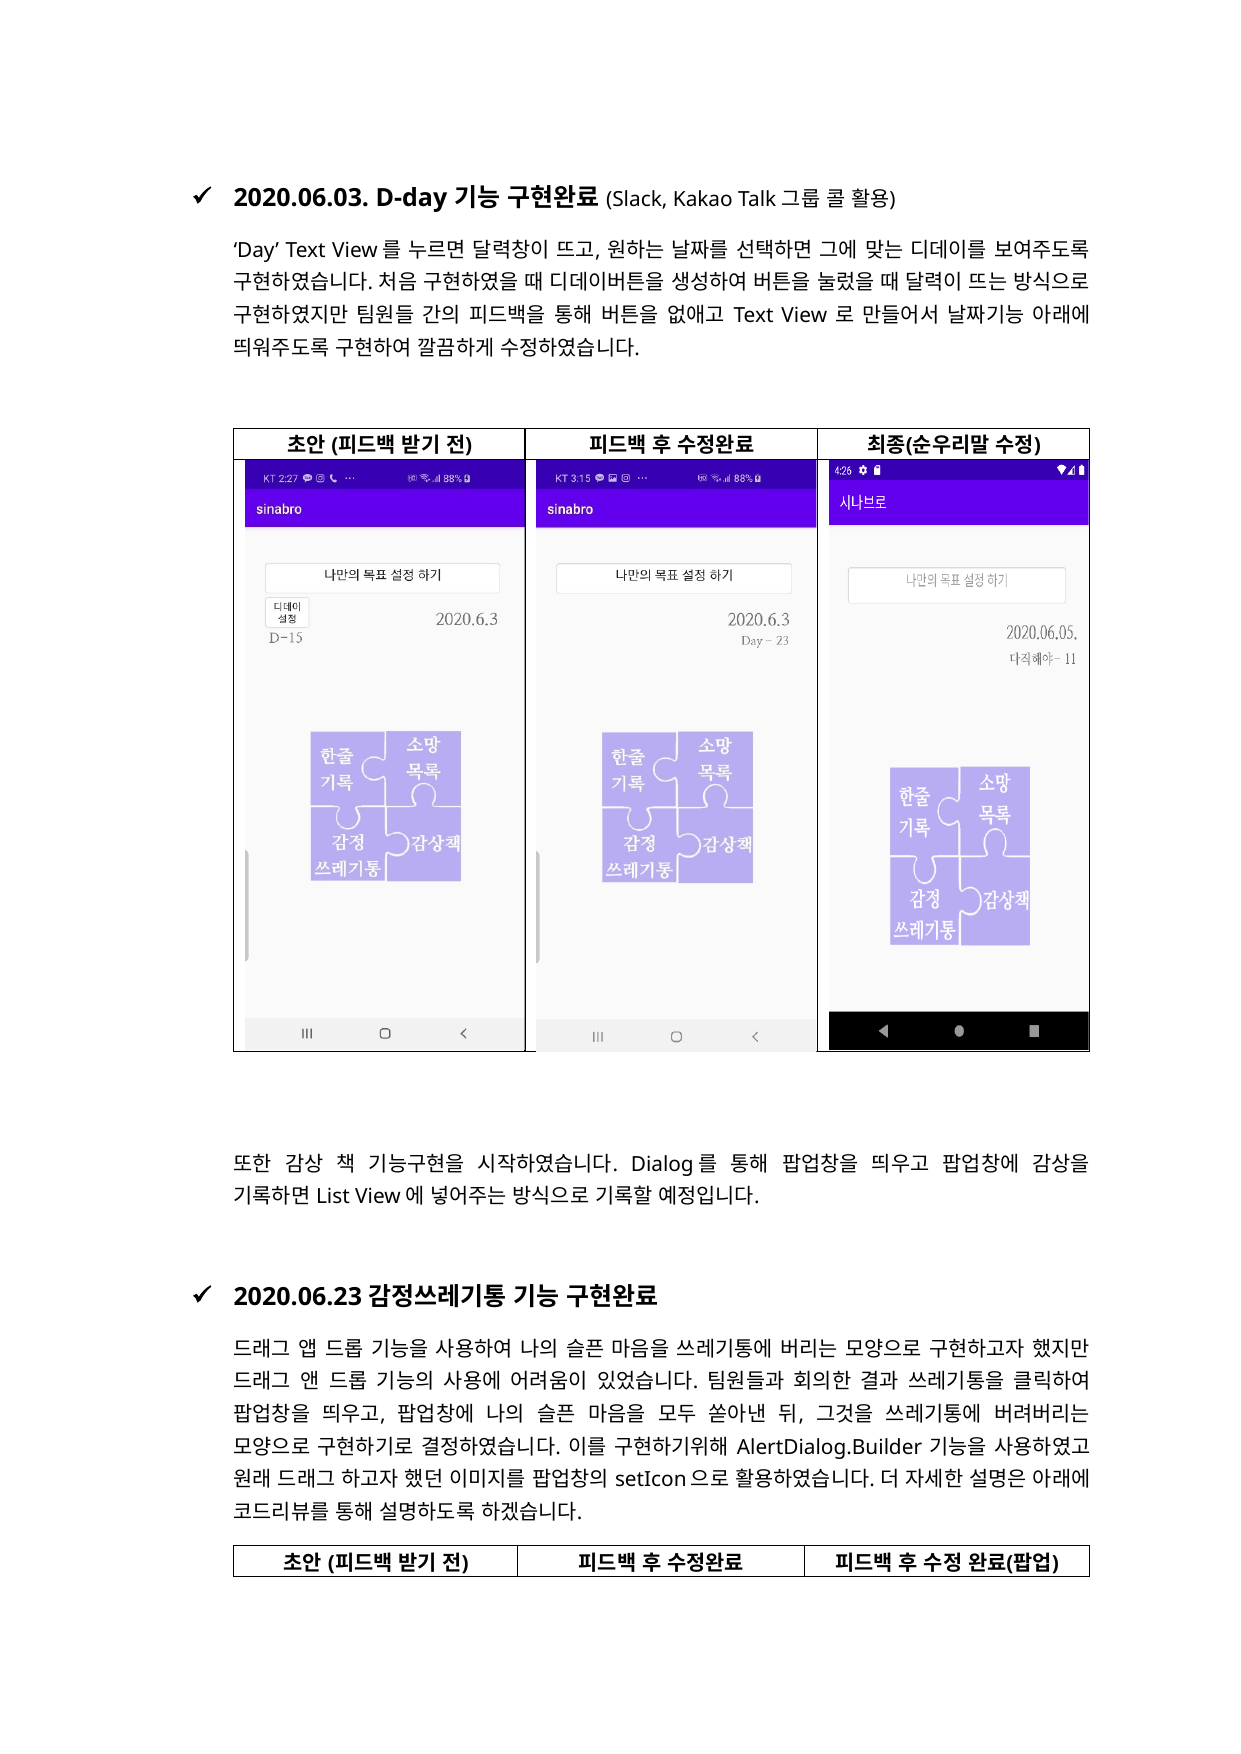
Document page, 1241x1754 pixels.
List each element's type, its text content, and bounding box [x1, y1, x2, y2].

table_header 피드백 후 수정완료 [518, 1546, 804, 1576]
table_cell [818, 460, 1089, 1051]
table_header 초안 (피드백 받기 전) [234, 429, 524, 459]
table_cell [526, 460, 536, 1051]
list 2020.06.23 감정쓰레기통 기능 구현완료 [192, 1276, 1090, 1312]
table_header 초안 (피드백 받기 전) [234, 1546, 517, 1576]
table_cell [234, 460, 524, 1051]
list 2020.06.03. D-day 기능 구현완료 (Slack, Kakao Talk 그룹 콜 활용) [192, 177, 1090, 213]
table_header 최종(순우리말 수정) [818, 429, 1089, 459]
table_header 피드백 후 수정 완료(팝업) [805, 1546, 1089, 1576]
picture [536, 460, 817, 1052]
list ‘Day’ Text View를 누르면 달력창이 뜨고, 원하는 날짜를 선택하면 그에 맞는 디데이를 보여주도록 구현하였습니다. 처음 구현하였을 때 디데이버튼을 생성하여 버튼을 눌렀을 때 달력이 뜨는 방식으로 구현하였지만 팀원들 간의 피드백을 통해 버튼을 없애고 Text View 로 만들어서 날짜기능 아래에 띄워주도록 구현하여 깔끔하게 수정하였습니다. [233, 233, 1090, 361]
list 드래그 앱 드롭 기능을 사용하여 나의 슬픈 마음을 쓰레기통에 버리는 모양으로 구현하고자 했지만 드래그 앤 드롭 기능의 사용에 어려움이 있었습니다. 팀원들과 회의한 결과 쓰레기통을 클릭하여 팝업창을 띄우고, 팝업창에 나의 슬픈 마음을 모두 쏟아낸 뒤, 그것을 쓰레기통에 버려버리는 모양으로 구현하기로 결정하였습니다. 이를 구현하기위해 AlertDialog.Builder 기능을 사용하였고 원래 드래그 하고자 했던 이미지를 팝업창의 setIcon으로 활용하였습니다. 더 자세한 설명은 아래에 코드리뷰를 통해 설명하도록 하겠습니다. [233, 1332, 1090, 1526]
list 또한 감상 책 기능구현을 시작하였습니다. Dialog를 통해 팝업창을 띄우고 팝업창에 감상을 기록하면 List View에 넣어주는 방식으로 기록할 예정입니다. [233, 1147, 1090, 1210]
table_header 피드백 후 수정완료 [526, 429, 817, 459]
picture [829, 460, 1089, 1050]
picture [245, 460, 525, 1050]
